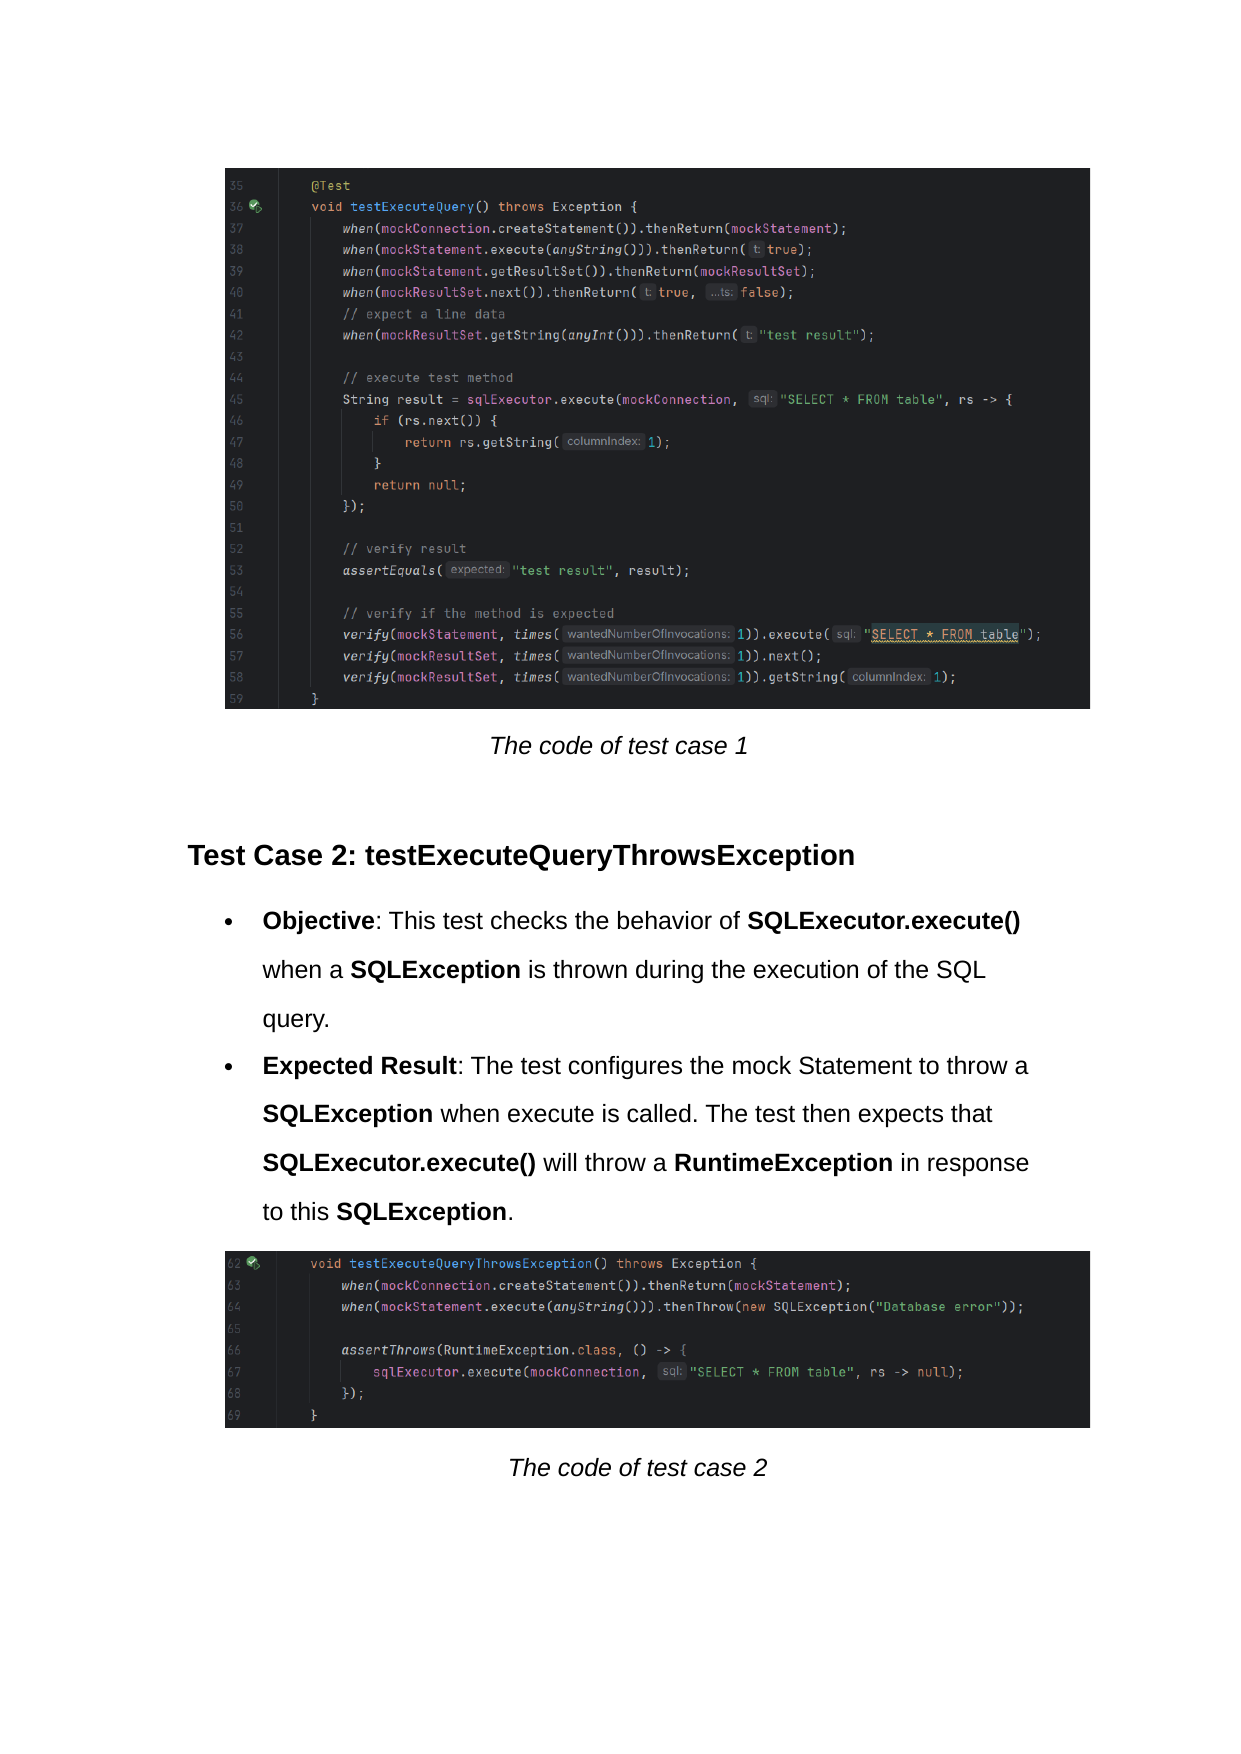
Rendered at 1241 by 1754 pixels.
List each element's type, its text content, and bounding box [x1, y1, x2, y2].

list Objective: This test checks the behavior of SQLExecutor.execute() when a SQLException is thrown during the execution of the SQL query. [225, 904, 1053, 1034]
text The code of test case 2 [187, 1451, 1053, 1484]
picture [225, 1251, 1091, 1428]
text The code of test case 1 [187, 729, 1053, 761]
picture [225, 168, 1091, 709]
list Expected Result: The test configures the mock Statement to throw a SQLException when execute is called. The test then expects that SQLExecutor.execute() will throw a RuntimeException in response to this SQLException. [225, 1049, 1053, 1227]
text Test Case 2: testExecuteQueryThrowsException [187, 823, 1053, 888]
